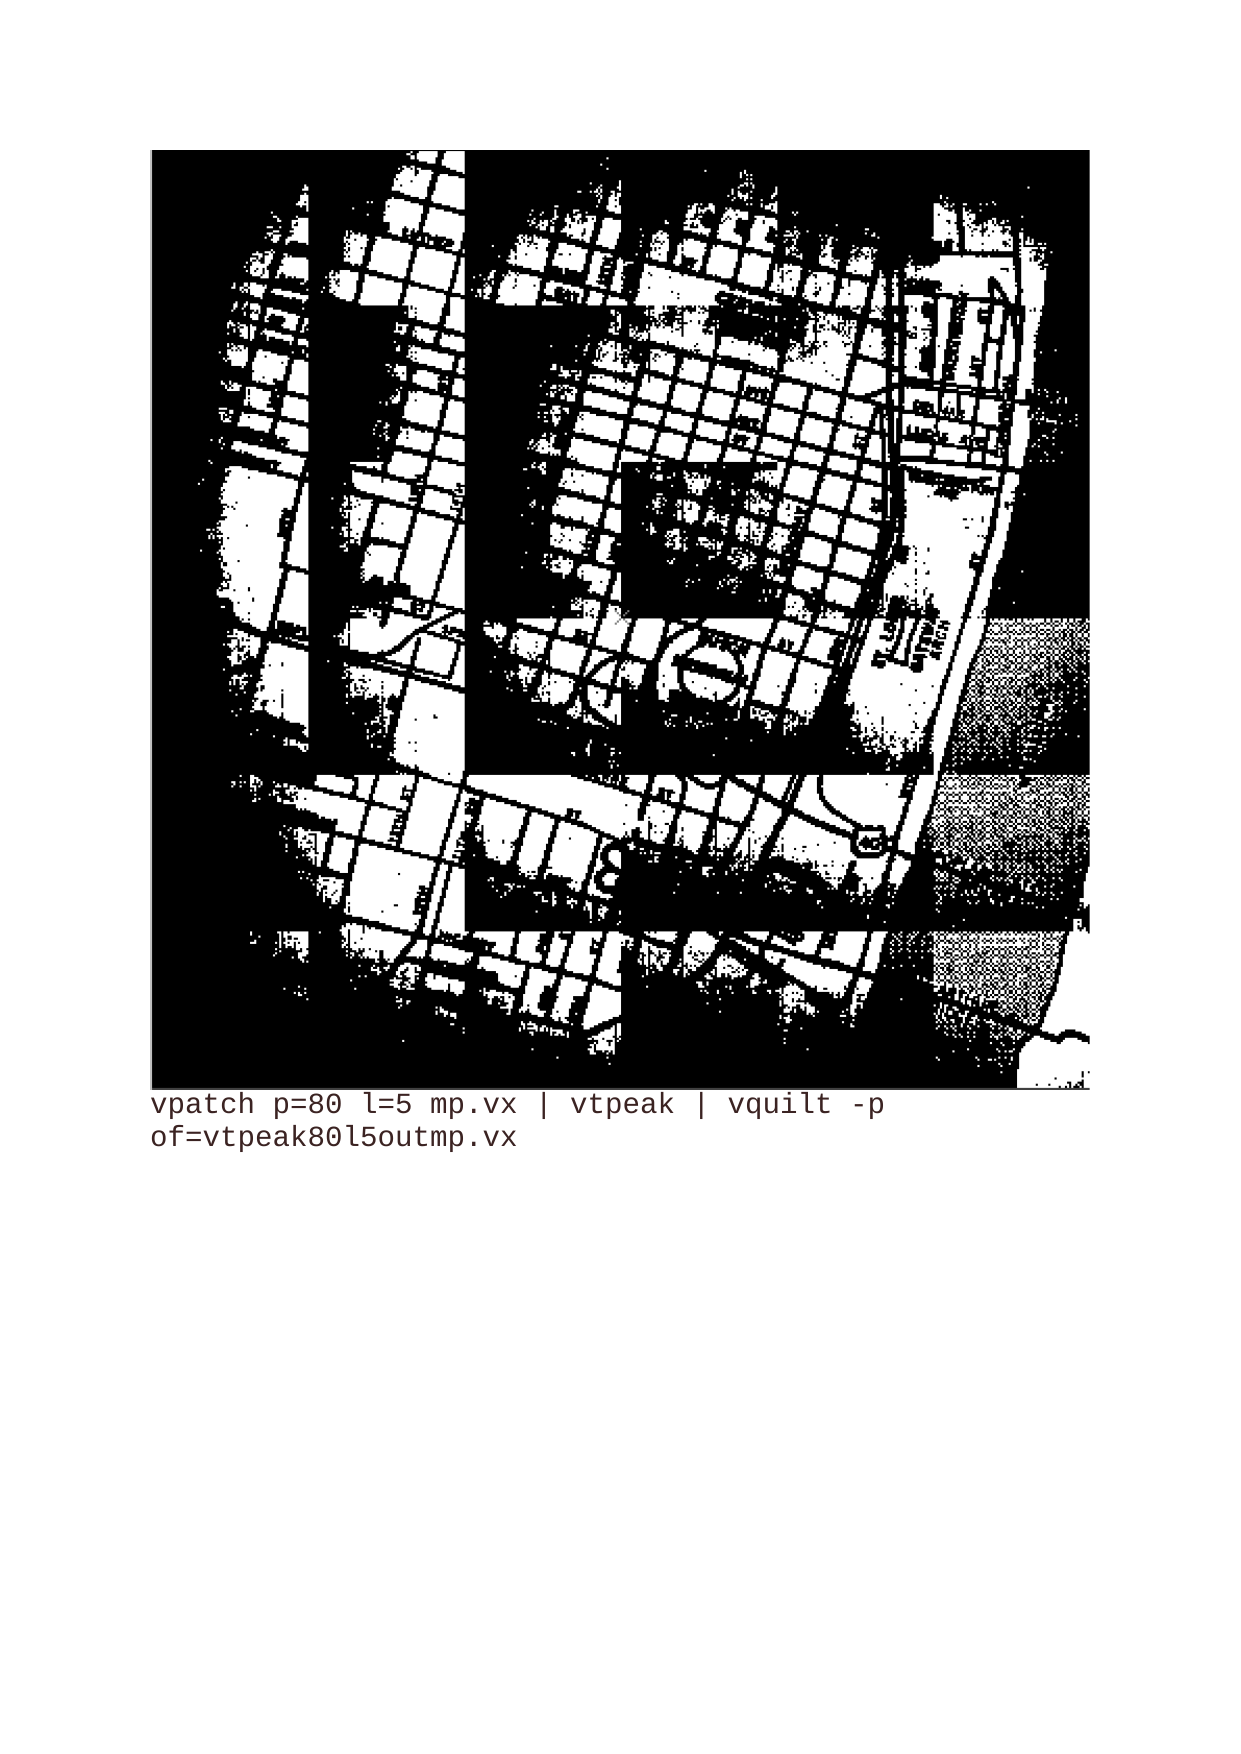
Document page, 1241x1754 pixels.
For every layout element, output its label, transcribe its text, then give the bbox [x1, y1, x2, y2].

picture [150, 150, 1090, 1090]
text vpatch p=80 l=5 mp.vx | vtpeak | vquilt -p of=vtpeak80l5outmp.vx [150, 1090, 1090, 1156]
